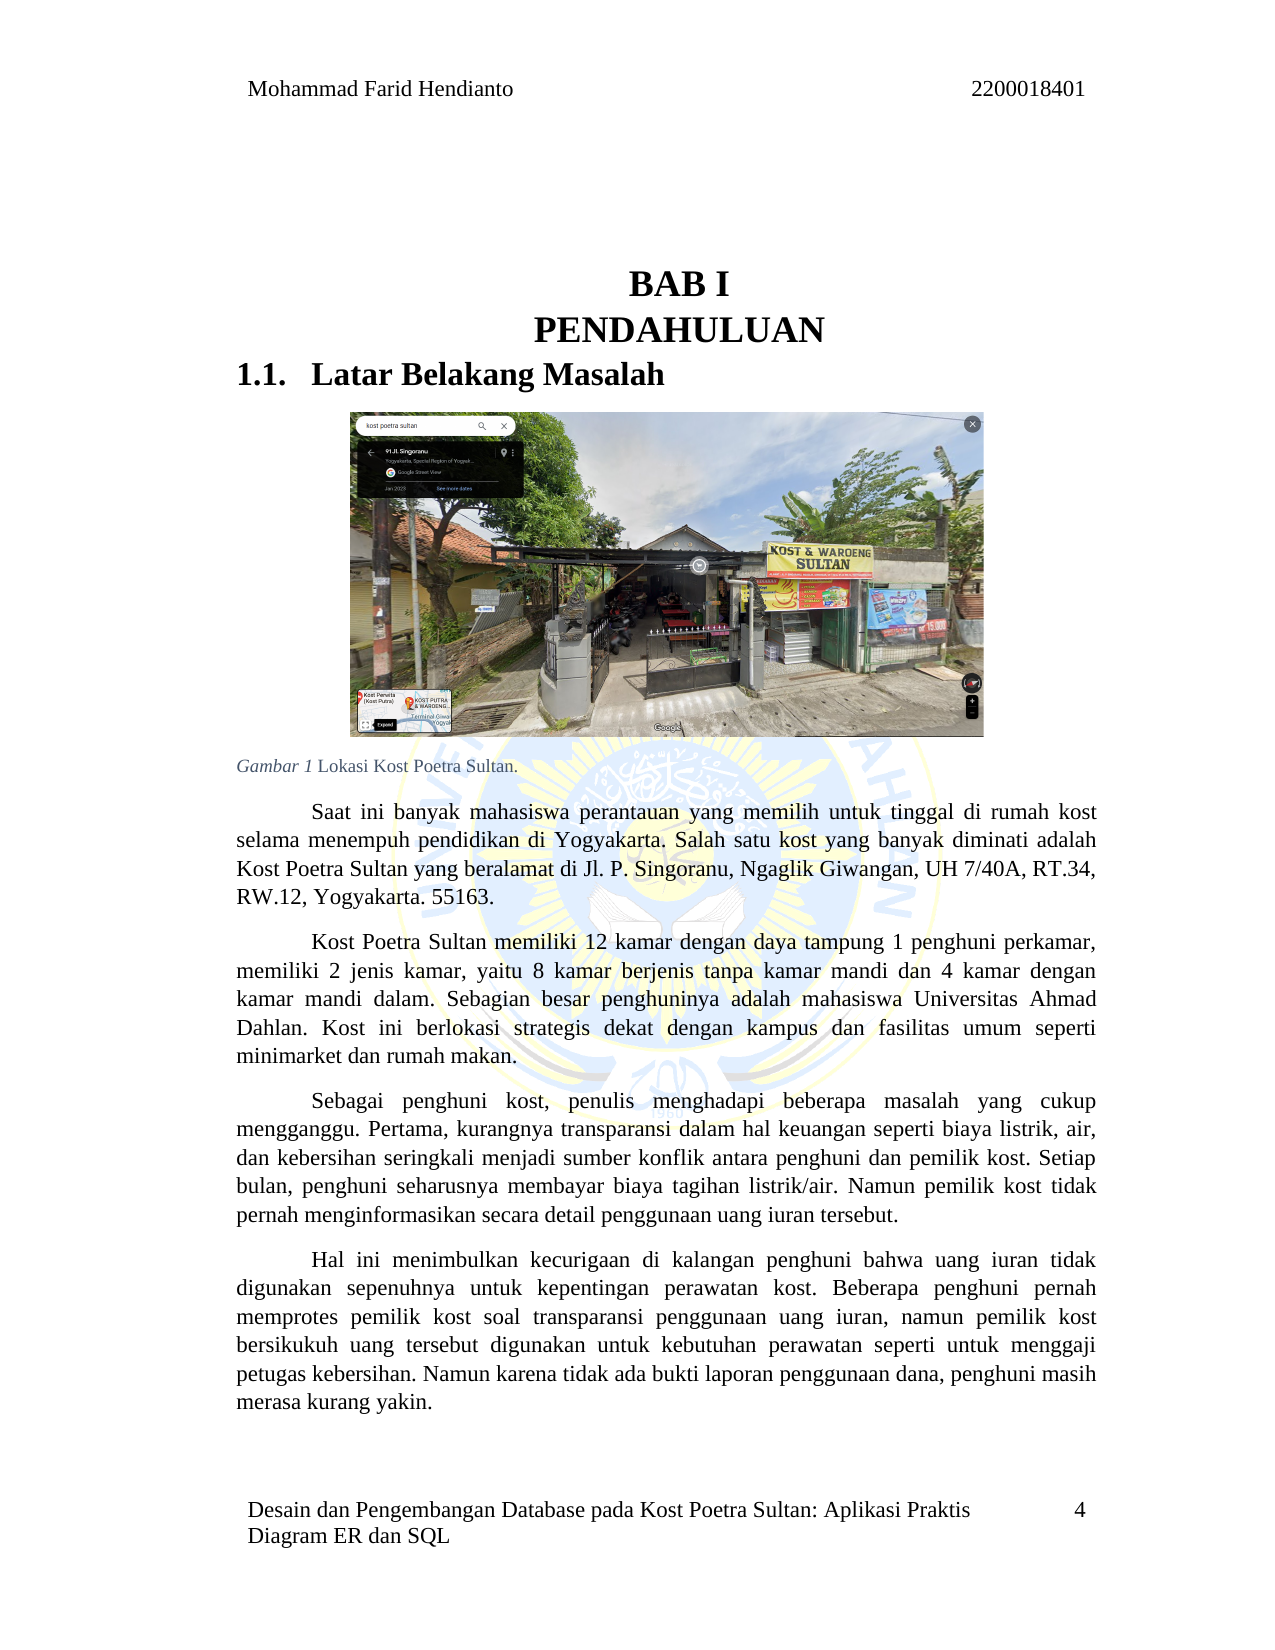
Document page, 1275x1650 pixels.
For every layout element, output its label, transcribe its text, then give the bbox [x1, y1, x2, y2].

picture [350, 412, 984, 737]
text Hal ini menimbulkan kecurigaan di kalangan penghuni bahwa uang iuran tidak digunakan sepenuhnya untuk kepentingan perawatan kost. Beberapa penghuni pernah memprotes pemilik kost soal transparansi penggunaan uang iuran, namun pemilik kost bersikukuh uang tersebut digunakan untuk kebutuhan perawatan seperti untuk menggaji petugas kebersihan. Namun karena tidak ada bukti laporan penggunaan dana, penghuni masih merasa kurang yakin. [236, 1246, 1098, 1414]
list Latar Belakang Masalah [236, 354, 1098, 393]
subtitle BAB I PENDAHULUAN [532, 261, 827, 351]
text Saat ini banyak mahasiswa perantauan yang memilih untuk tinggal di rumah kost selama menempuh pendidikan di Yogyakarta. Salah satu kost yang banyak diminati adalah Kost Poetra Sultan yang beralamat di Jl. P. Singoranu, Ngaglik Giwangan, UH 7/40A, RT.34, RW.12, Yogyakarta. 55163. [236, 798, 1098, 909]
text Sebagai penghuni kost, penulis menghadapi beberapa masalah yang cukup mengganggu. Pertama, kurangnya transparansi dalam hal keuangan seperti biaya listrik, air, dan kebersihan seringkali menjadi sumber konflik antara penghuni dan pemilik kost. Setiap bulan, penghuni seharusnya membayar biaya tagihan listrik/air. Namun pemilik kost tidak pernah menginformasikan secara detail penggunaan uang iuran tersebut. [236, 1087, 1098, 1227]
text Kost Poetra Sultan memiliki 12 kamar dengan daya tampung 1 penghuni perkamar, memiliki 2 jenis kamar, yaitu 8 kamar berjenis tanpa kamar mandi dan 4 kamar dengan kamar mandi dalam. Sebagian besar penghuninya adalah mahasiswa Universitas Ahmad Dahlan. Kost ini berlokasi strategis dekat dengan kampus dan fasilitas umum seperti minimarket dan rumah makan. [236, 928, 1098, 1068]
text Gambar 1 Lokasi Kost Poetra Sultan. [236, 755, 1098, 777]
